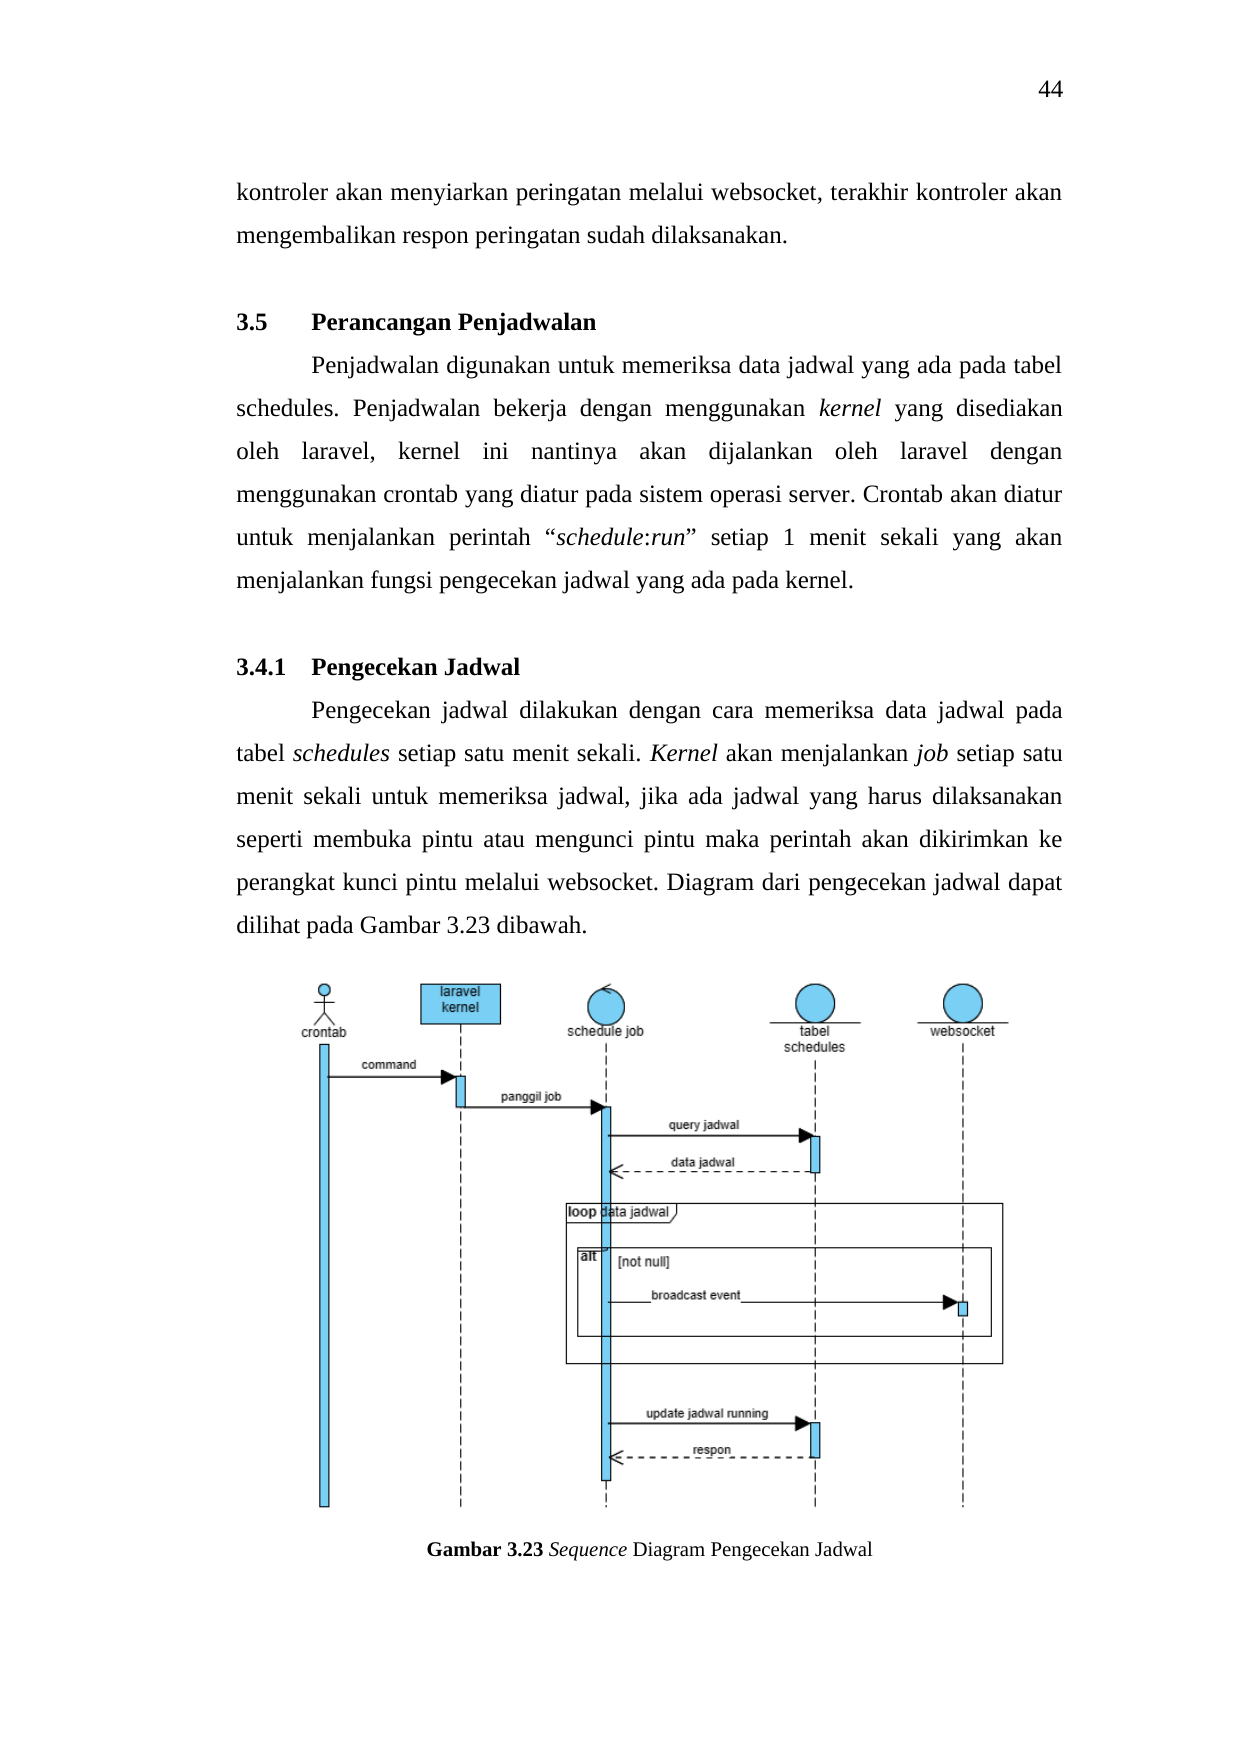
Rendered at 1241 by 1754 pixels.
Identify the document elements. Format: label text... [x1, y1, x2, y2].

text Gambar 3.23 Sequence Diagram Pengecekan Jadwal [236, 1537, 1063, 1561]
text Pengecekan jadwal dilakukan dengan cara memeriksa data jadwal pada tabel schedules setiap satu menit sekali. Kernel akan menjalankan job setiap satu menit sekali untuk memeriksa jadwal, jika ada jadwal yang harus dilaksanakan seperti membuka pintu atau mengunci pintu maka perintah akan dikirimkan ke perangkat kunci pintu melalui websocket. Diagram dari pengecekan jadwal dapat dilihat pada Gambar 3.23 dibawah. [236, 695, 1063, 939]
picture [267, 953, 1032, 1523]
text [236, 177, 1063, 249]
text Pengecekan Jadwal [236, 652, 1063, 680]
text Perancangan Penjadwalan [236, 307, 1063, 335]
text Penjadwalan digunakan untuk memeriksa data jadwal yang ada pada tabel schedules. Penjadwalan bekerja dengan menggunakan kernel yang disediakan oleh laravel, kernel ini nantinya akan dijalankan oleh laravel dengan menggunakan crontab yang diatur pada sistem operasi server. Crontab akan diatur untuk menjalankan perintah “schedule:run” setiap 1 menit sekali yang akan menjalankan fungsi pengecekan jadwal yang ada pada kernel. [236, 350, 1063, 594]
